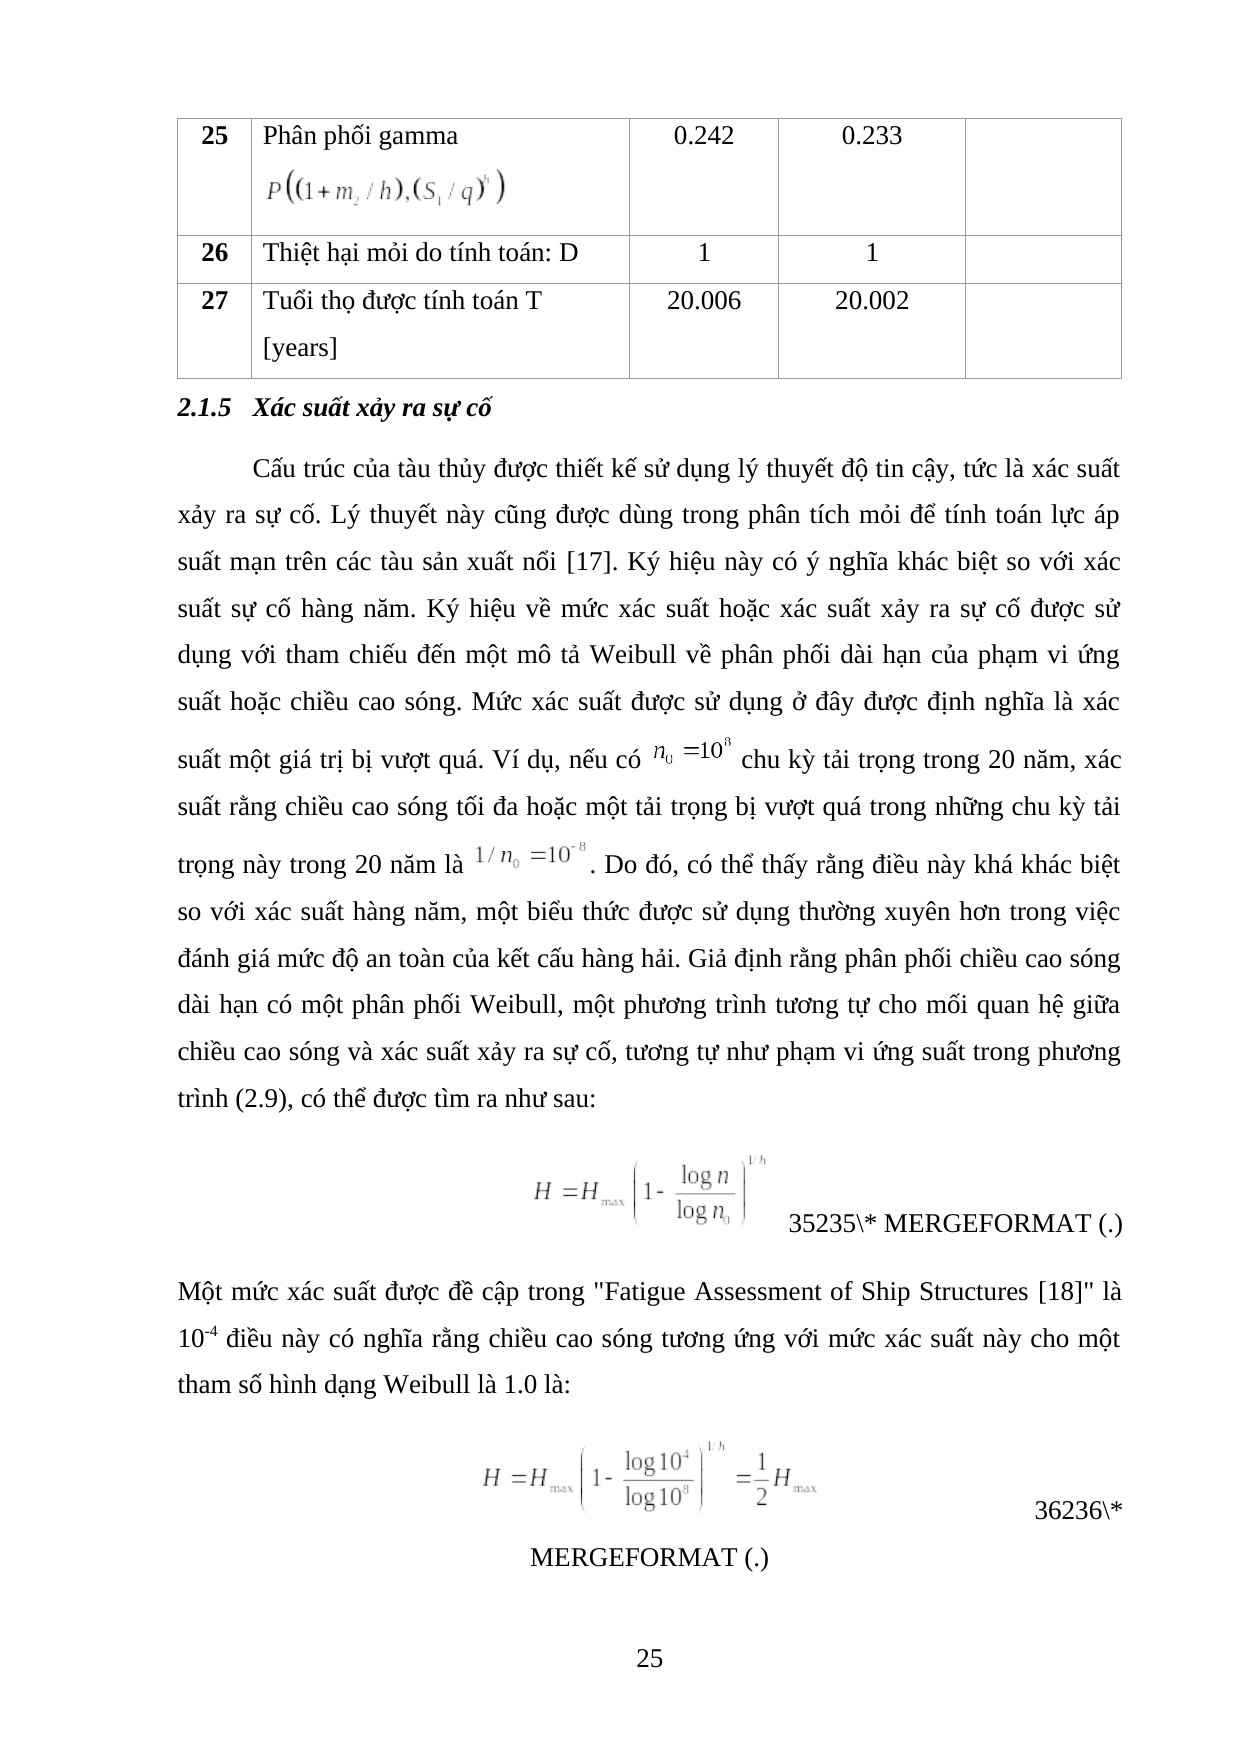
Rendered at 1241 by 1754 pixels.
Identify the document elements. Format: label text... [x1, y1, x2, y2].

text Một mức xác suất được đề cập trong "Fatigue Assessment of Ship Structures [18]" là 10-4 điều này có nghĩa rằng chiều cao sóng tương ứng với mức xác suất này cho một tham số hình dạng Weibull là 1.0 là: [177, 1275, 1122, 1399]
table_cell 26 [178, 236, 251, 283]
table_cell Phân phối gamma [252, 119, 629, 235]
table_cell [966, 284, 1121, 377]
table_cell Thiệt hại mỏi do tính toán: D [252, 236, 629, 283]
table_cell [966, 119, 1121, 235]
table_cell 1 [779, 236, 965, 283]
table_cell 25 [178, 119, 251, 235]
table_cell Tuổi thọ được tính toán T [years] [252, 284, 629, 377]
table_cell 20.002 [779, 284, 965, 377]
text Cấu trúc của tàu thủy được thiết kế sử dụng lý thuyết độ tin cậy, tức là xác suất xảy ra sự cố. Lý thuyết này cũng được dùng trong phân tích mỏi để tính toán lực áp suất mạn trên các tàu sản xuất nổi [17]. Ký hiệu này có ý nghĩa khác biệt so với xác suất sự cố hàng năm. Ký hiệu về mức xác suất hoặc xác suất xảy ra sự cố được sử dụng với tham chiếu đến một mô tả Weibull về phân phối dài hạn của phạm vi ứng suất hoặc chiều cao sóng. Mức xác suất được sử dụng ở đây được định nghĩa là xác suất một giá trị bị vượt quá. Ví dụ, nếu có chu kỳ tải trọng trong 20 năm, xác suất rằng chiều cao sóng tối đa hoặc một tải trọng bị vượt quá trong những chu kỳ tải trọng này trong 20 năm là . Do đó, có thể thấy rằng điều này khá khác biệt so với xác suất hàng năm, một biểu thức được sử dụng thường xuyên hơn trong việc đánh giá mức độ an toàn của kết cấu hàng hải. Giả định rằng phân phối chiều cao sóng dài hạn có một phân phối Weibull, một phương trình tương tự cho mối quan hệ giữa chiều cao sóng và xác suất xảy ra sự cố, tương tự như phạm vi ứng suất trong phương trình (2.9), có thể được tìm ra như sau: [177, 452, 1122, 1113]
table_cell [966, 236, 1121, 283]
table_cell 0.233 [779, 119, 965, 235]
subtitle Xác suất xảy ra sự cố [177, 391, 1122, 422]
table_cell 27 [178, 284, 251, 377]
table_cell 20.006 [630, 284, 778, 377]
table_cell 0.242 [630, 119, 778, 235]
table_cell 1 [630, 236, 778, 283]
